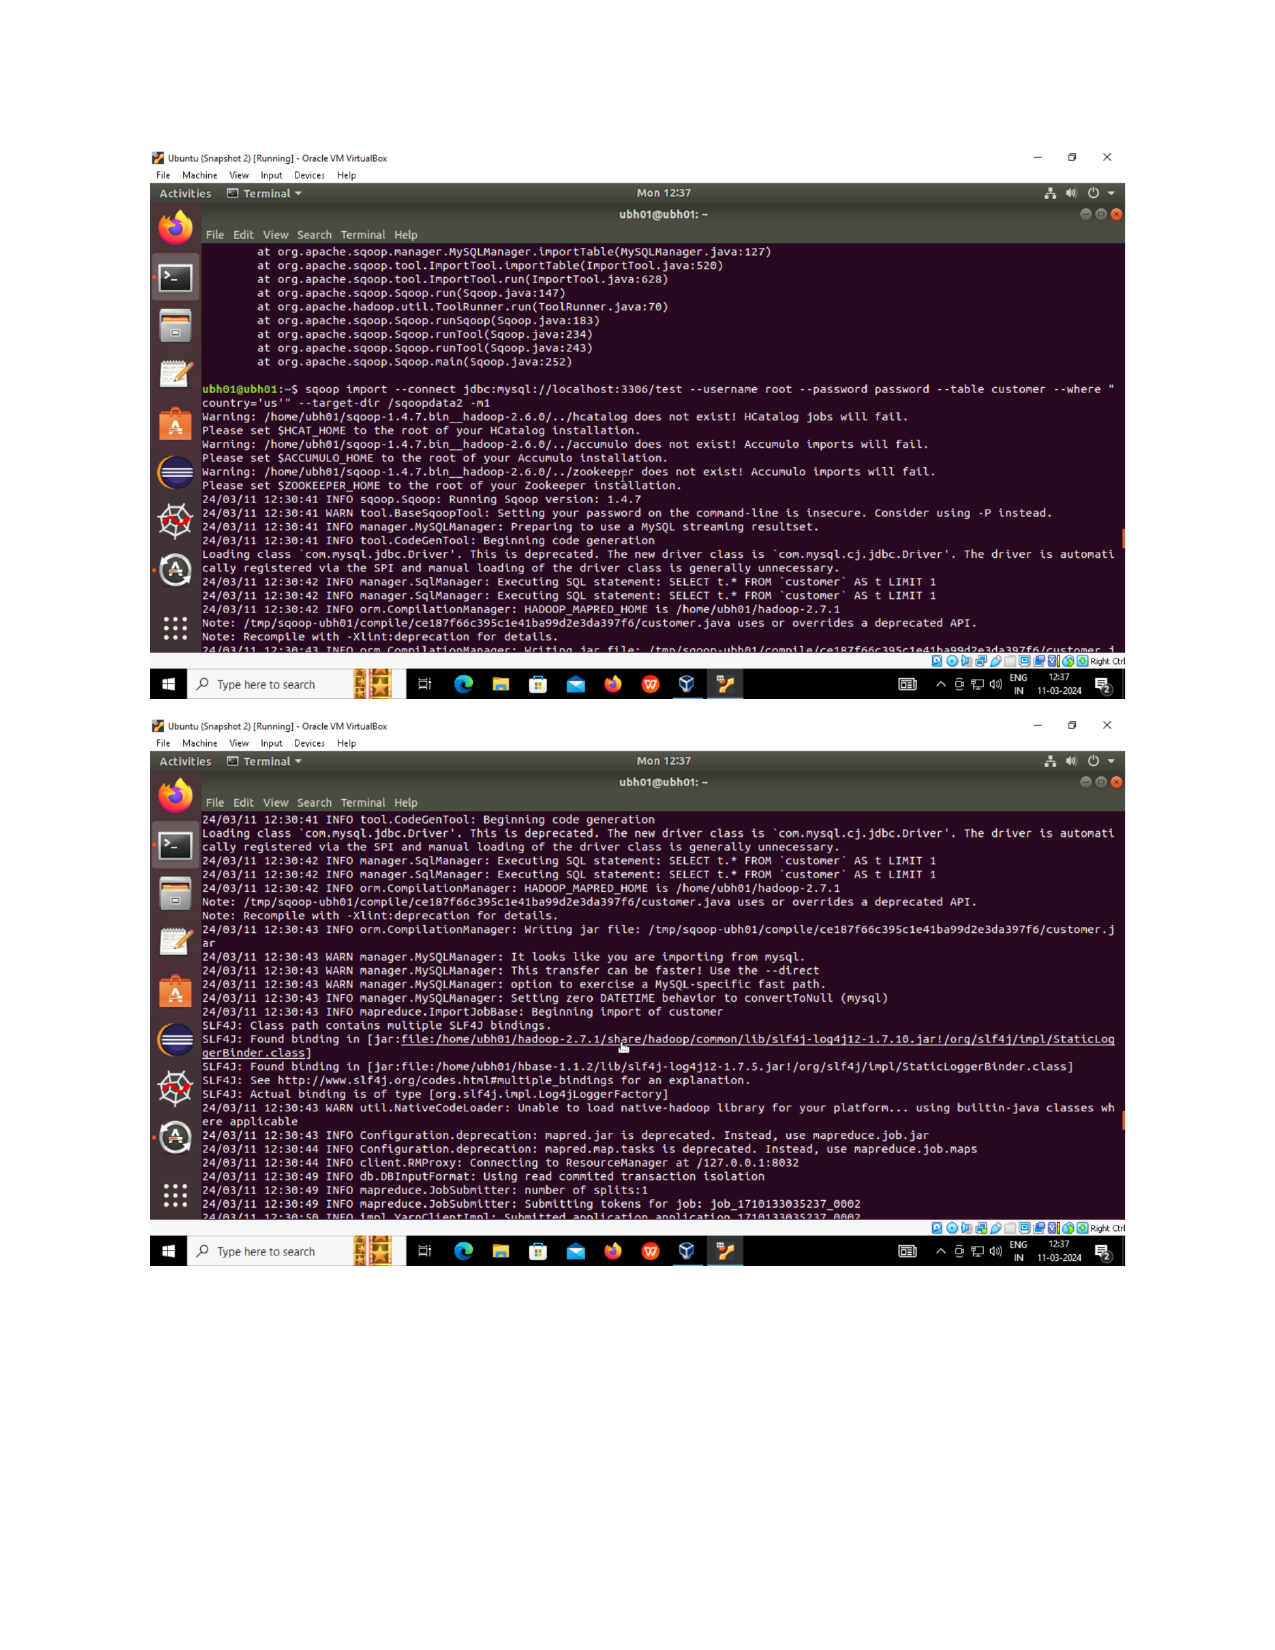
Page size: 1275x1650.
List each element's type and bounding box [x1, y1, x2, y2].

picture [150, 717, 1125, 1266]
picture [150, 150, 1125, 699]
